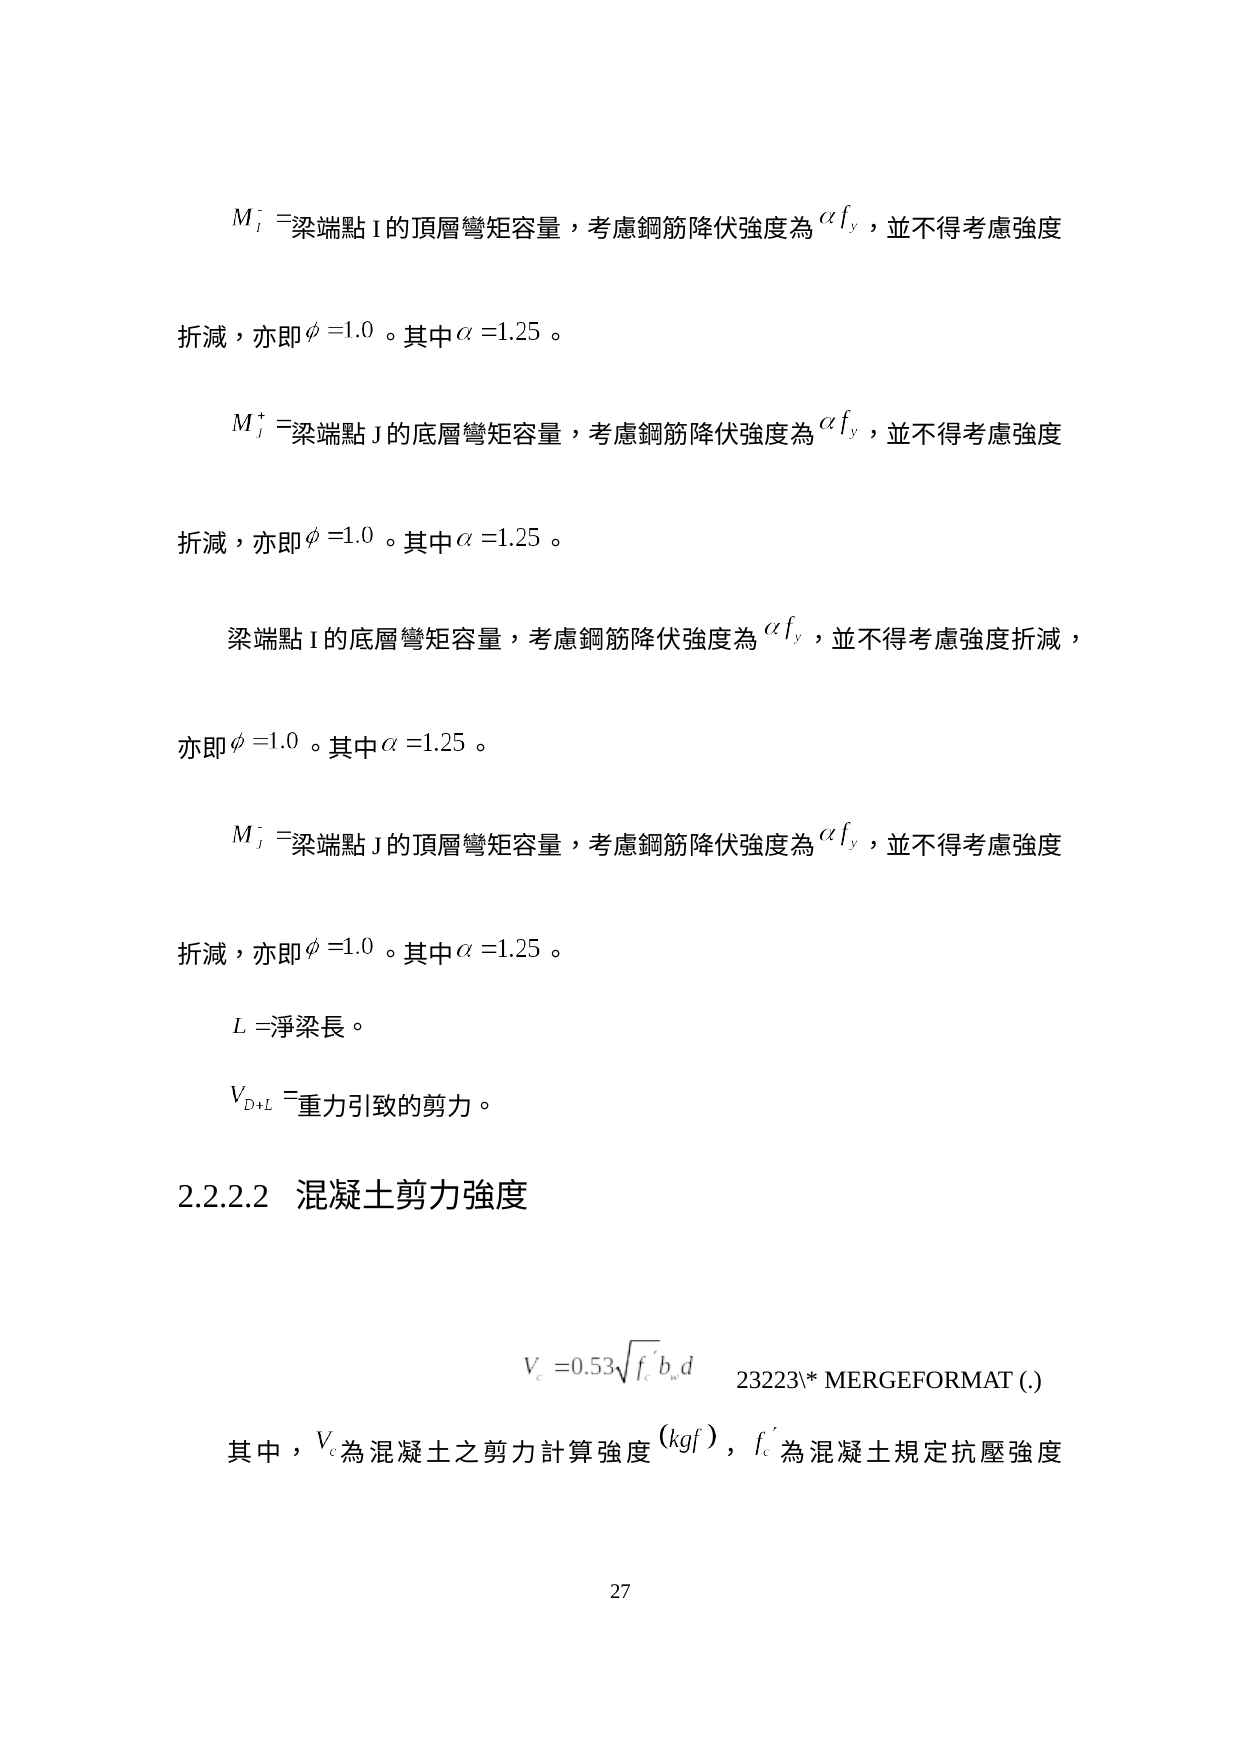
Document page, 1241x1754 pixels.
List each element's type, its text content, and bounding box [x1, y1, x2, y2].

subtitle 混凝土剪力強度 [177, 1155, 1063, 1230]
text 梁端點J的底層彎矩容量，考慮鋼筋降伏強度為，並不得考慮強度折減，亦即。其中。 [177, 390, 1063, 577]
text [177, 1416, 1063, 1491]
text 梁端點I的頂層彎矩容量，考慮鋼筋降伏強度為，並不得考慮強度折減，亦即。其中。 [177, 184, 1063, 372]
text 重力引致的剪力。 [177, 1062, 1063, 1137]
text 梁端點I的底層彎矩容量，考慮鋼筋降伏強度為，並不得考慮強度折減，亦即。其中。 [177, 595, 1063, 783]
text 梁端點J的頂層彎矩容量，考慮鋼筋降伏強度為，並不得考慮強度折減，亦即。其中。 [177, 801, 1063, 988]
text 淨梁長。 [177, 1007, 1063, 1044]
